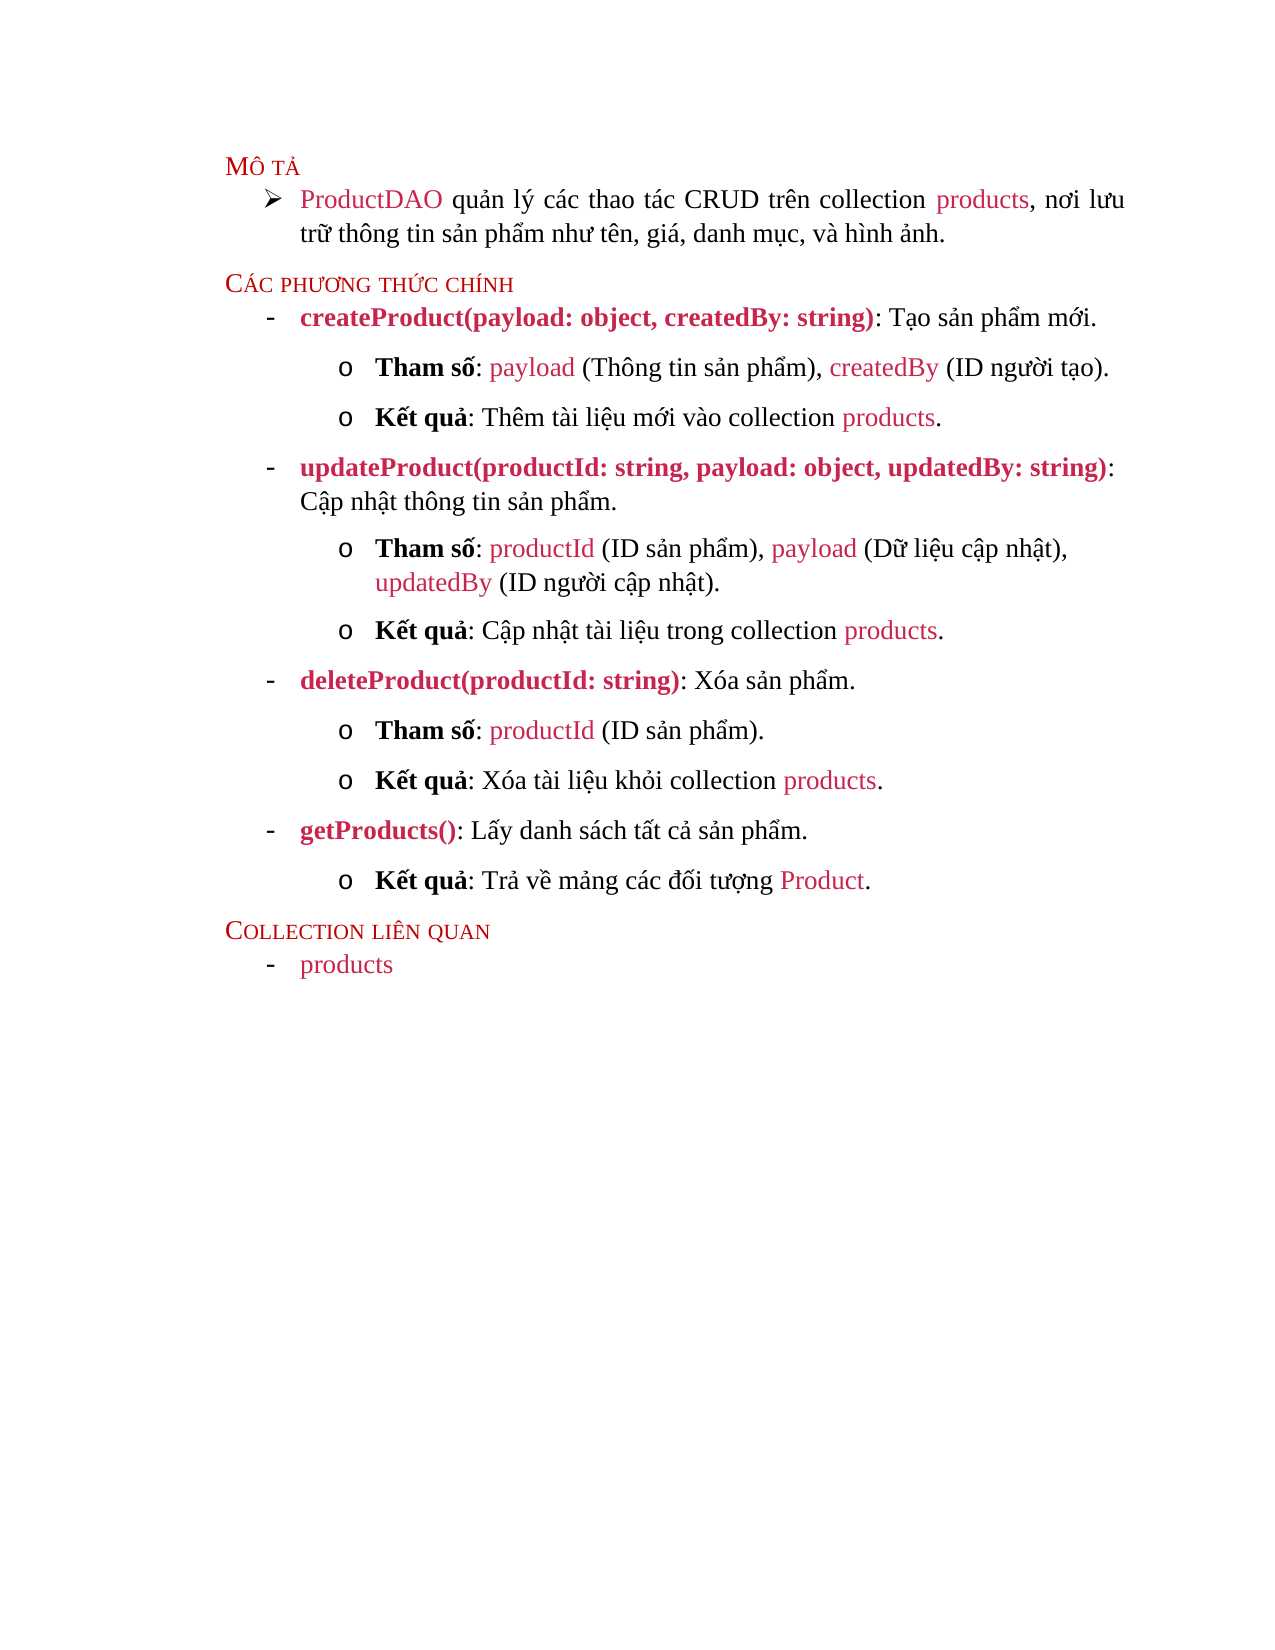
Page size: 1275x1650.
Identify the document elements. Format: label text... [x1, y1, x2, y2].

list Kết quả: Xóa tài liệu khỏi collection products. [337, 764, 1125, 797]
list products [262, 948, 1125, 981]
list Kết quả: Trả về mảng các đối tượng Product. [337, 864, 1125, 898]
subtitle Mô tả [225, 150, 1125, 181]
list createProduct(payload: object, createdBy: string): Tạo sản phẩm mới. [262, 301, 1125, 334]
list getProducts(): Lấy danh sách tất cả sản phẩm. [262, 814, 1125, 848]
list Tham số: payload (Thông tin sản phẩm), createdBy (ID người tạo). [337, 351, 1125, 384]
list Tham số: productId (ID sản phẩm), payload (Dữ liệu cập nhật), updatedBy (ID người cập nhật). [337, 532, 1125, 597]
subtitle Các phương thức chính [225, 267, 1125, 298]
list Tham số: productId (ID sản phẩm). [337, 714, 1125, 747]
list ProductDAO quản lý các thao tác CRUD trên collection products, nơi lưu trữ thông tin sản phẩm như tên, giá, danh mục, và hình ảnh. [262, 183, 1125, 248]
list deleteProduct(productId: string): Xóa sản phẩm. [262, 664, 1125, 697]
list updateProduct(productId: string, payload: object, updatedBy: string): Cập nhật thông tin sản phẩm. [262, 451, 1125, 516]
subtitle Collection liên quan [225, 914, 1125, 946]
list Kết quả: Thêm tài liệu mới vào collection products. [337, 401, 1125, 434]
list Kết quả: Cập nhật tài liệu trong collection products. [337, 614, 1125, 647]
